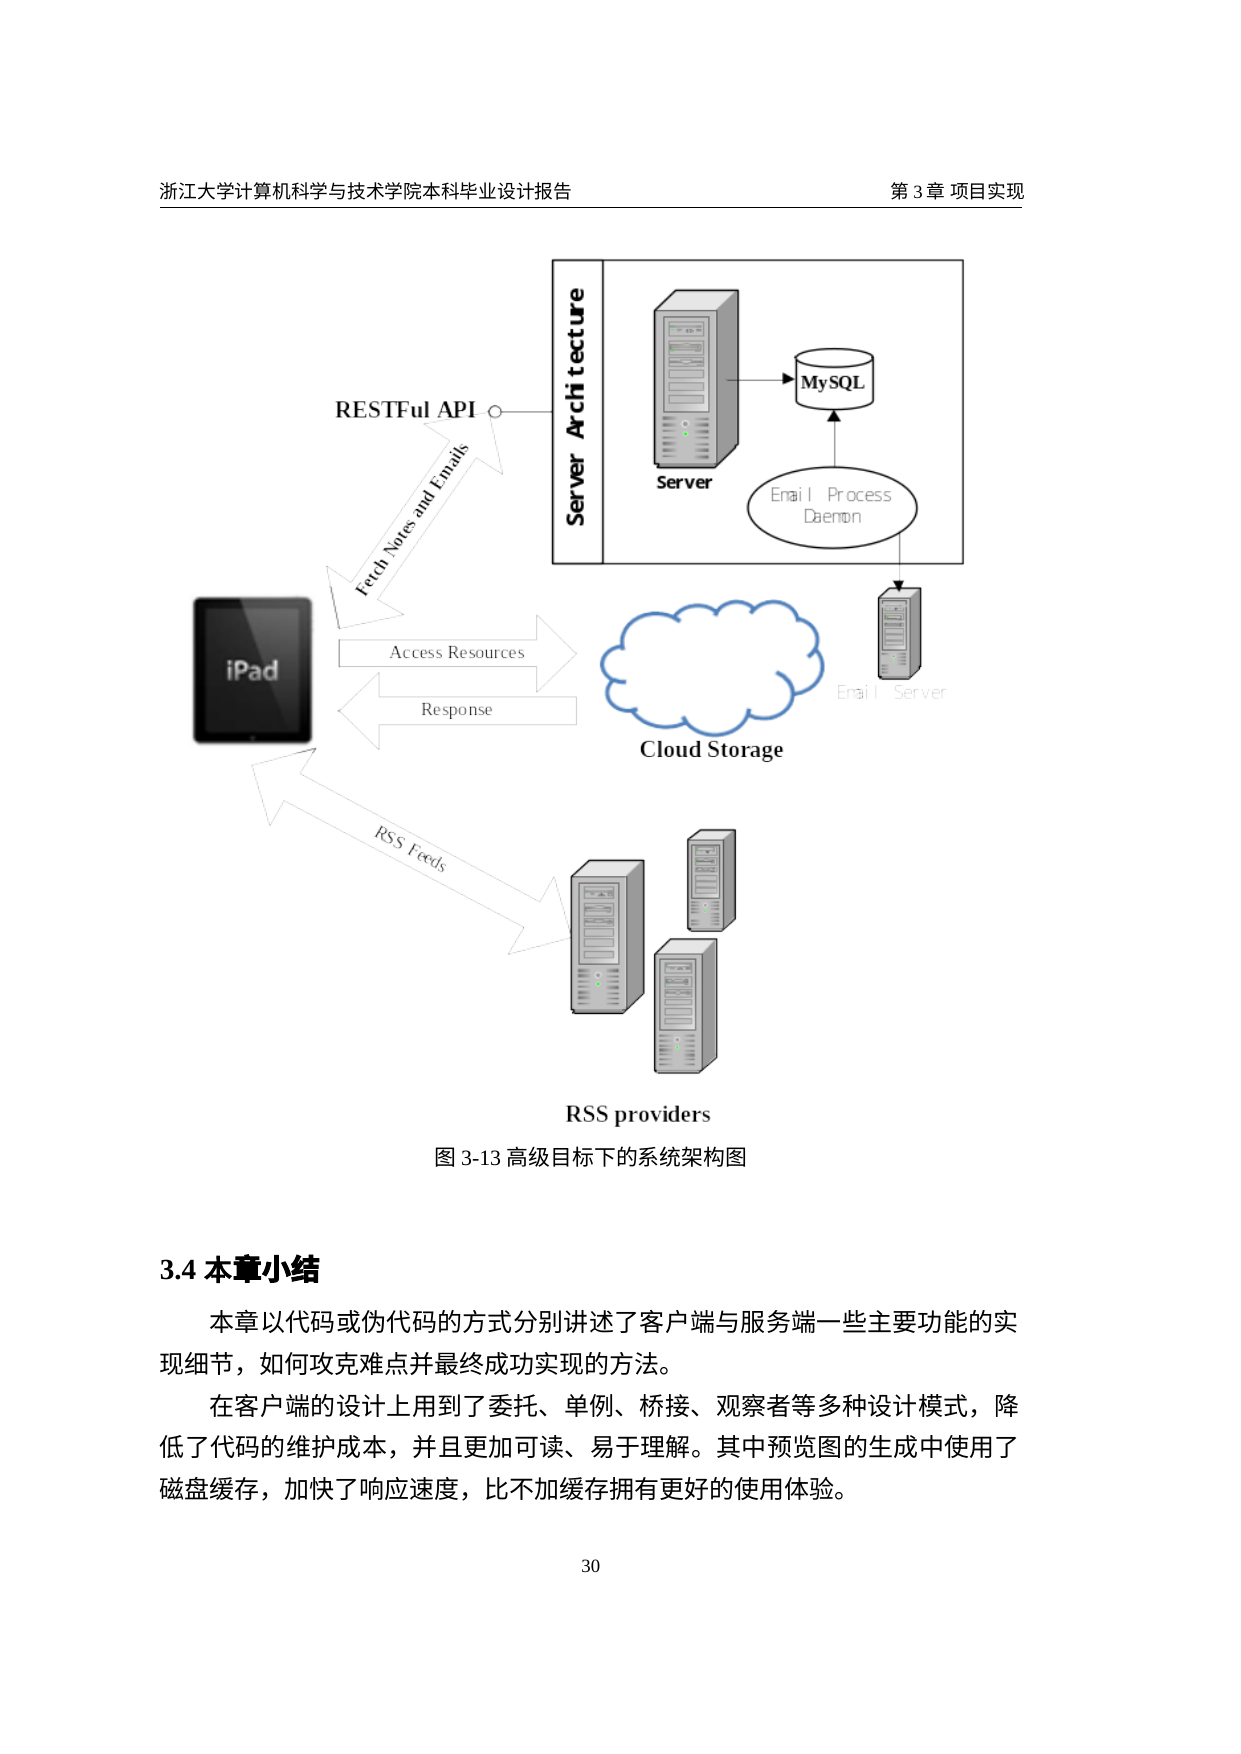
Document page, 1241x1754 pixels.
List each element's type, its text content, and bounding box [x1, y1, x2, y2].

text 本章小结 [159, 1251, 1022, 1286]
text 本章以代码或伪代码的方式分别讲述了客户端与服务端一些主要功能的实现细节，如何攻克难点并最终成功实现的方法。 [159, 1298, 1022, 1382]
text 在客户端的设计上用到了委托、单例、桥接、观察者等多种设计模式，降低了代码的维护成本，并且更加可读、易于理解。其中预览图的生成中使用了磁盘缓存，加快了响应速度，比不加缓存拥有更好的使用体验。 [159, 1382, 1022, 1507]
